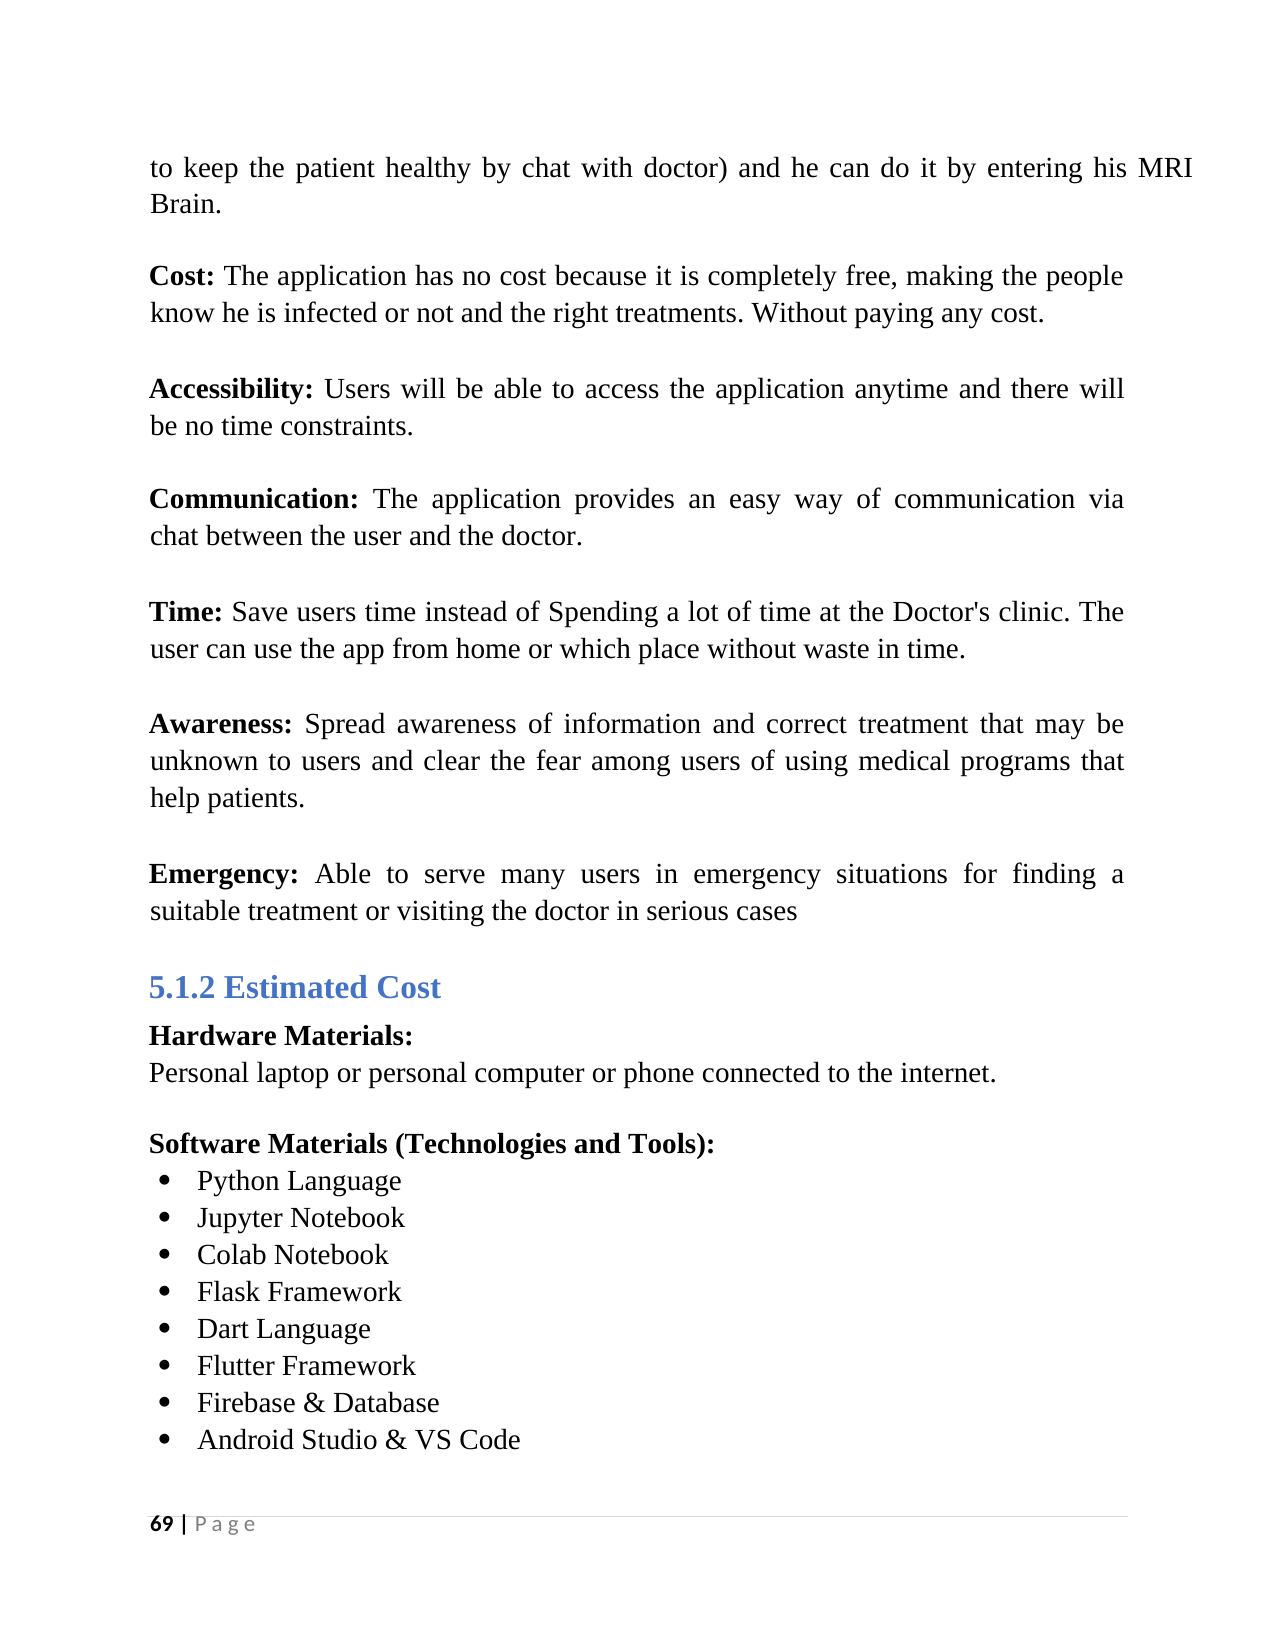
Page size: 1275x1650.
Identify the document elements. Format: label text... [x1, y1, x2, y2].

text Cost: The application has no cost because it is completely free, making the people know he is infected or not and the right treatments. Without paying any cost. [149, 258, 1126, 329]
text Hardware Materials: [149, 1018, 1126, 1051]
list Jupyter Notebook [159, 1200, 1126, 1234]
text Emergency: Able to serve many users in emergency situations for finding a suitable treatment or visiting the doctor in serious cases [149, 856, 1126, 926]
text Accessibility: Users will be able to access the application anytime and there will be no time constraints. [149, 371, 1126, 441]
list Python Language [159, 1163, 1126, 1197]
list Dart Language [159, 1311, 1126, 1345]
text Software Materials (Technologies and Tools): [149, 1126, 1126, 1159]
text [150, 150, 1195, 220]
subtitle 5.1.2 Estimated Cost [148, 967, 1195, 1006]
text Awareness: Spread awareness of information and correct treatment that may be unknown to users and clear the fear among users of using medical programs that help patients. [149, 706, 1126, 814]
text Time: Save users time instead of Spending a lot of time at the Doctor's clinic. The user can use the app from home or which place without waste in time. [149, 594, 1126, 664]
text Personal laptop or personal computer or phone connected to the internet. [149, 1055, 1126, 1089]
text Communication: The application provides an easy way of communication via chat between the user and the doctor. [149, 481, 1126, 552]
list Firebase & Database [159, 1385, 1126, 1419]
list Flutter Framework [159, 1348, 1126, 1382]
list Android Studio & VS Code [159, 1422, 1126, 1456]
list Flask Framework [159, 1274, 1126, 1308]
list Colab Notebook [159, 1237, 1126, 1271]
